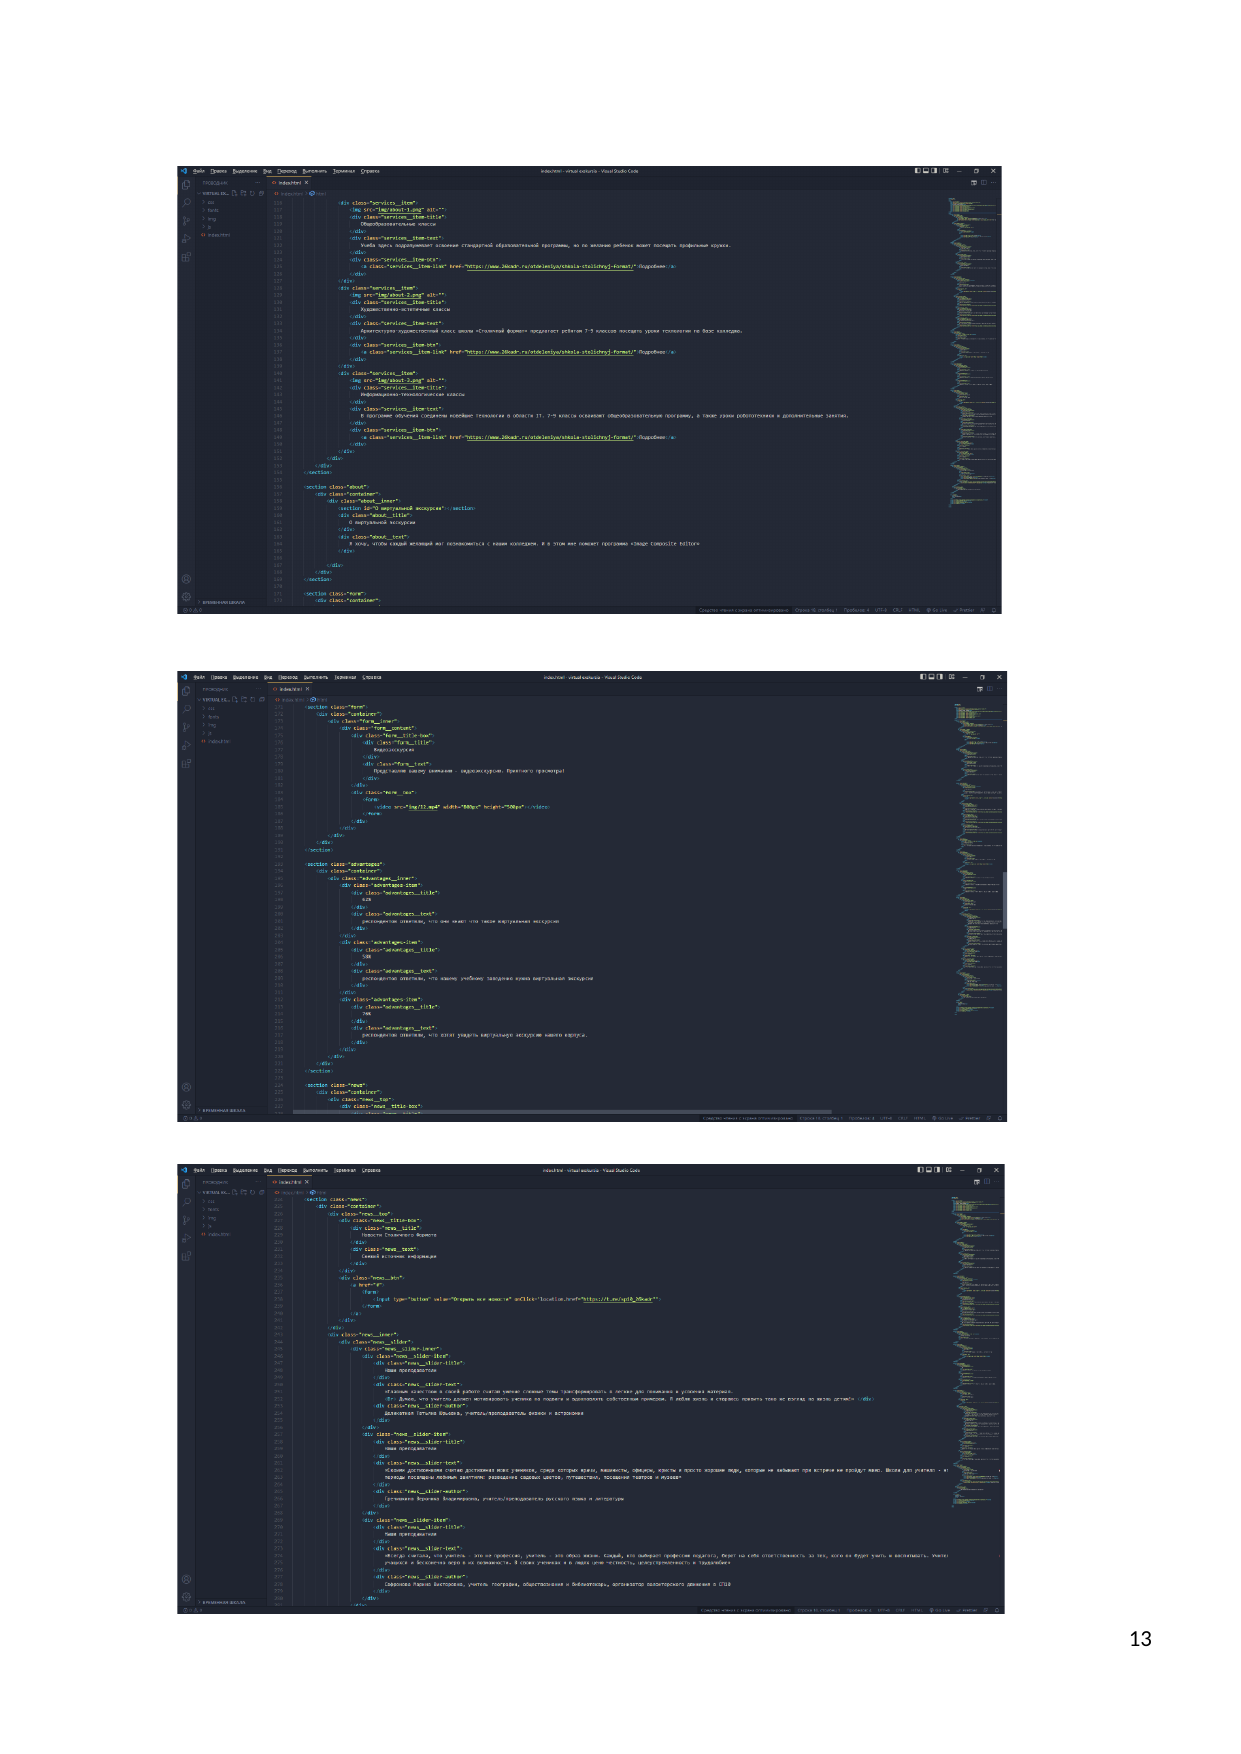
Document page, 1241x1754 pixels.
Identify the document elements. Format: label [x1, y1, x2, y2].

picture [177, 1164, 1005, 1614]
picture [177, 166, 1002, 614]
picture [177, 671, 1008, 1122]
